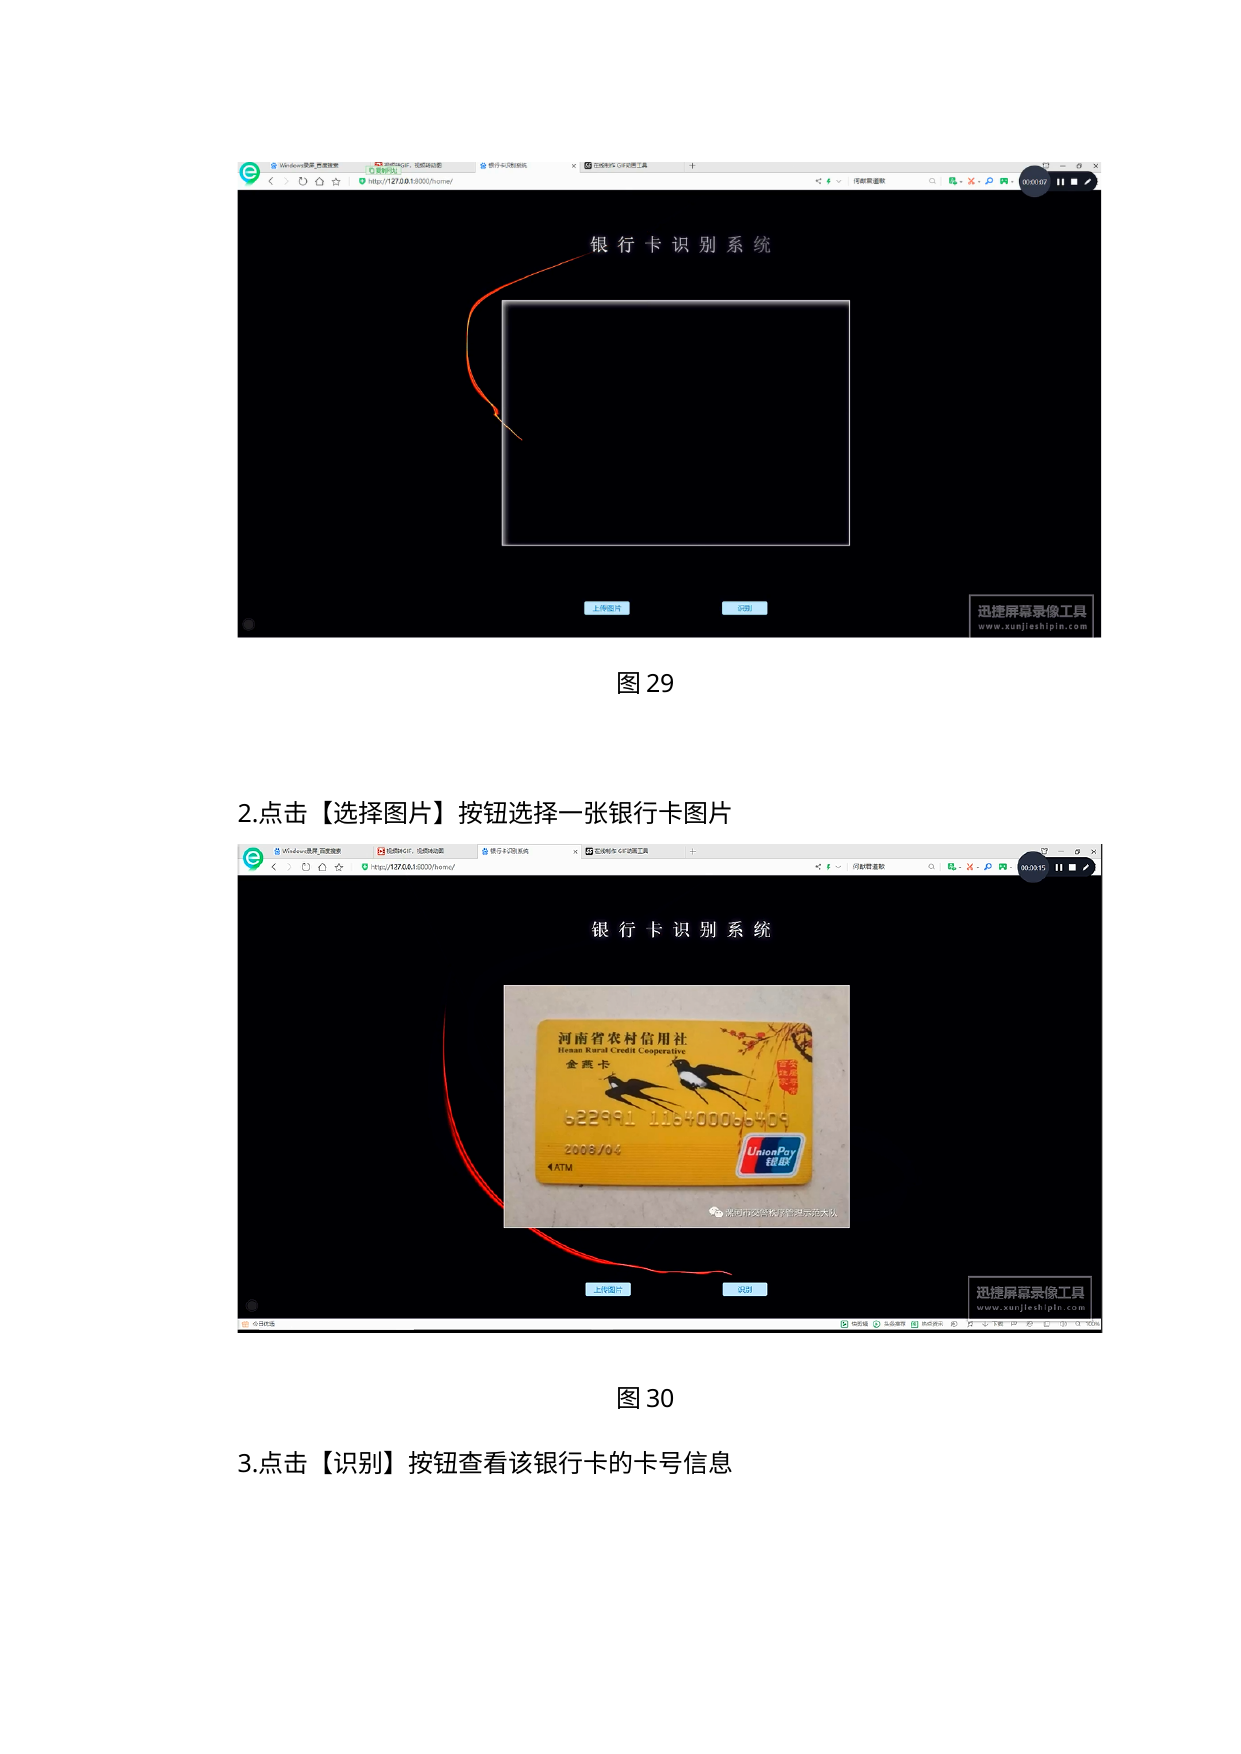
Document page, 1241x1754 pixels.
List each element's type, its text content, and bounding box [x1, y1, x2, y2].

picture [237, 162, 1102, 638]
text 3.点击【识别】按钮查看该银行卡的卡号信息 [187, 1429, 1053, 1494]
picture [237, 844, 1103, 1333]
text 2.点击【选择图片】按钮选择一张银行卡图片 [187, 779, 1053, 844]
text 图29 [187, 649, 1053, 714]
text 图30 [187, 1364, 1053, 1429]
